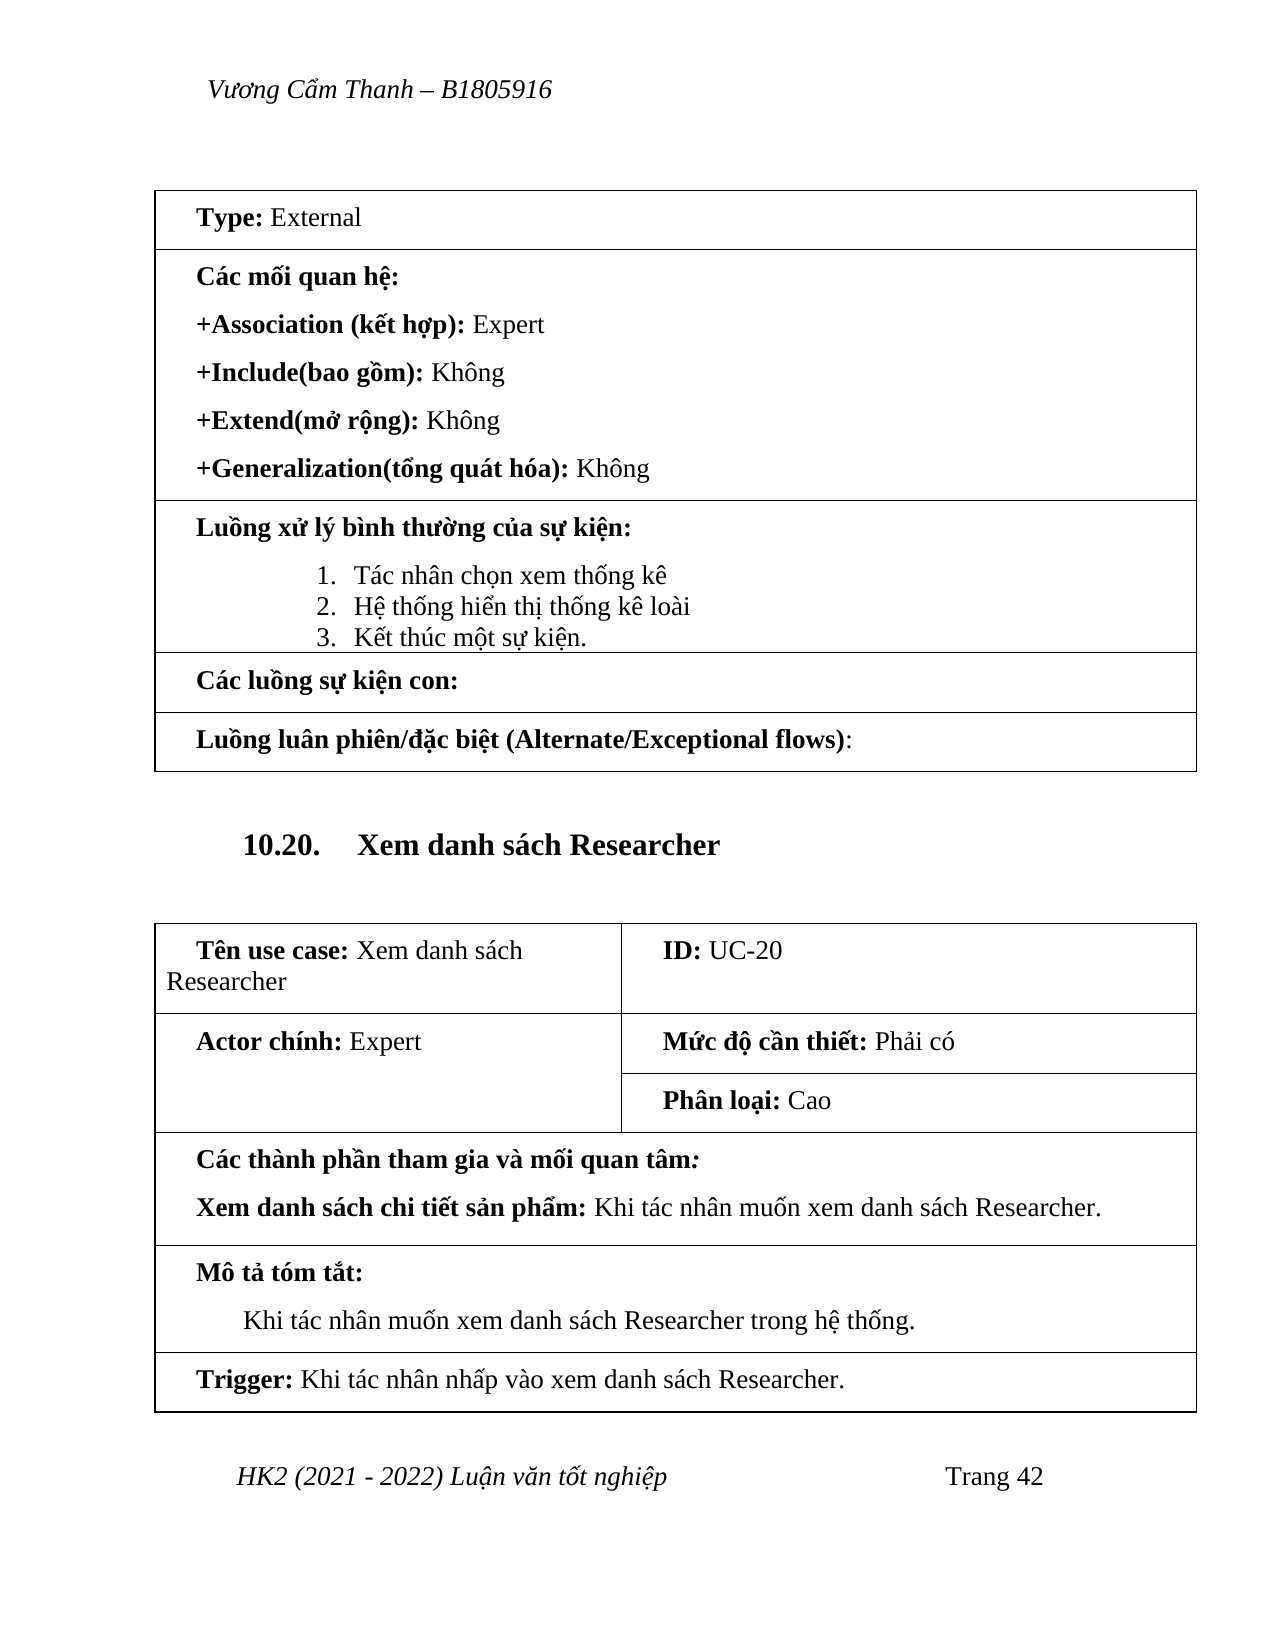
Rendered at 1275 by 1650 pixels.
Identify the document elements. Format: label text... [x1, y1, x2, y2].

table_cell Phân loại: Cao [622, 1074, 1196, 1132]
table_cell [156, 1353, 1196, 1411]
table_cell Các mối quan hệ: +Association (kết hợp): Expert +Include(bao gồm): Không +Extend(mở rộng): Không +Generalization(tổng quát hóa): Không [156, 250, 1196, 499]
table_cell Các thành phần tham gia và mối quan tâm: Xem danh sách chi tiết sản phẩm: Khi tác nhân muốn xem danh sách Researcher. [156, 1133, 1196, 1245]
table_cell Actor chính: Expert [156, 1014, 621, 1132]
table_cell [156, 191, 1196, 249]
table_header Tên use case: Xem danh sách Researcher [156, 924, 621, 1013]
table_cell Mô tả tóm tắt: Khi tác nhân muốn xem danh sách Researcher trong hệ thống. [156, 1246, 1196, 1352]
table_cell Luồng xử lý bình thường của sự kiện: Tác nhân chọn xem thống kê Hệ thống hiển thị thống kê loài Kết thúc một sự kiện. [156, 501, 1196, 652]
table_cell Luồng luân phiên/đặc biệt (Alternate/Exceptional flows): [156, 713, 1196, 771]
table_cell Mức độ cần thiết: Phải có [622, 1014, 1196, 1073]
table_cell Các luồng sự kiện con: [156, 653, 1196, 712]
table_header ID: UC-20 [622, 924, 1196, 1013]
subtitle Xem danh sách Researcher [236, 826, 1157, 862]
